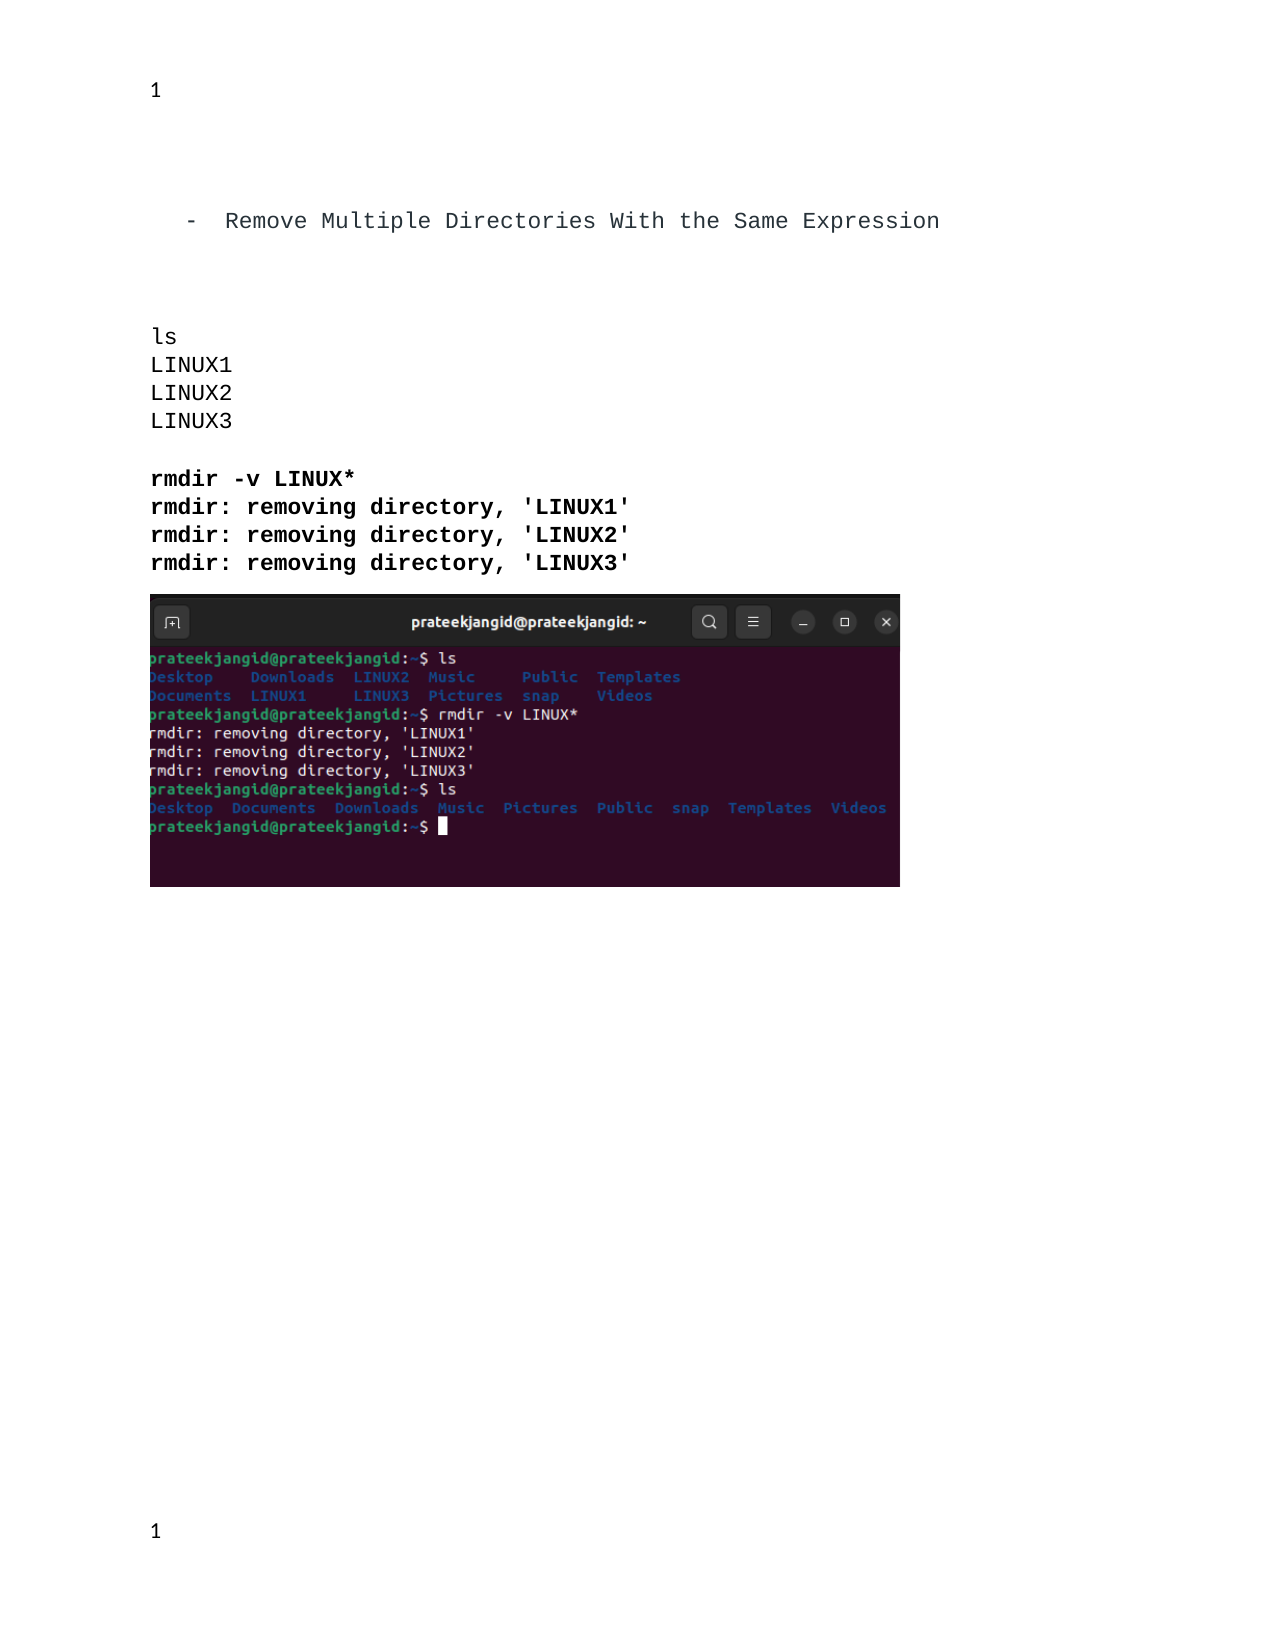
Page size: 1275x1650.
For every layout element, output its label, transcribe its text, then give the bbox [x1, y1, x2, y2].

subtitle Remove Multiple Directories With the Same Expression [187, 209, 1125, 235]
picture [150, 594, 901, 887]
text ls LINUX1 LINUX2 LINUX3 rmdir -v LINUX* rmdir: removing directory, 'LINUX1' rmdir: removing directory, 'LINUX2' rmdir: removing directory, 'LINUX3' [150, 326, 1125, 577]
